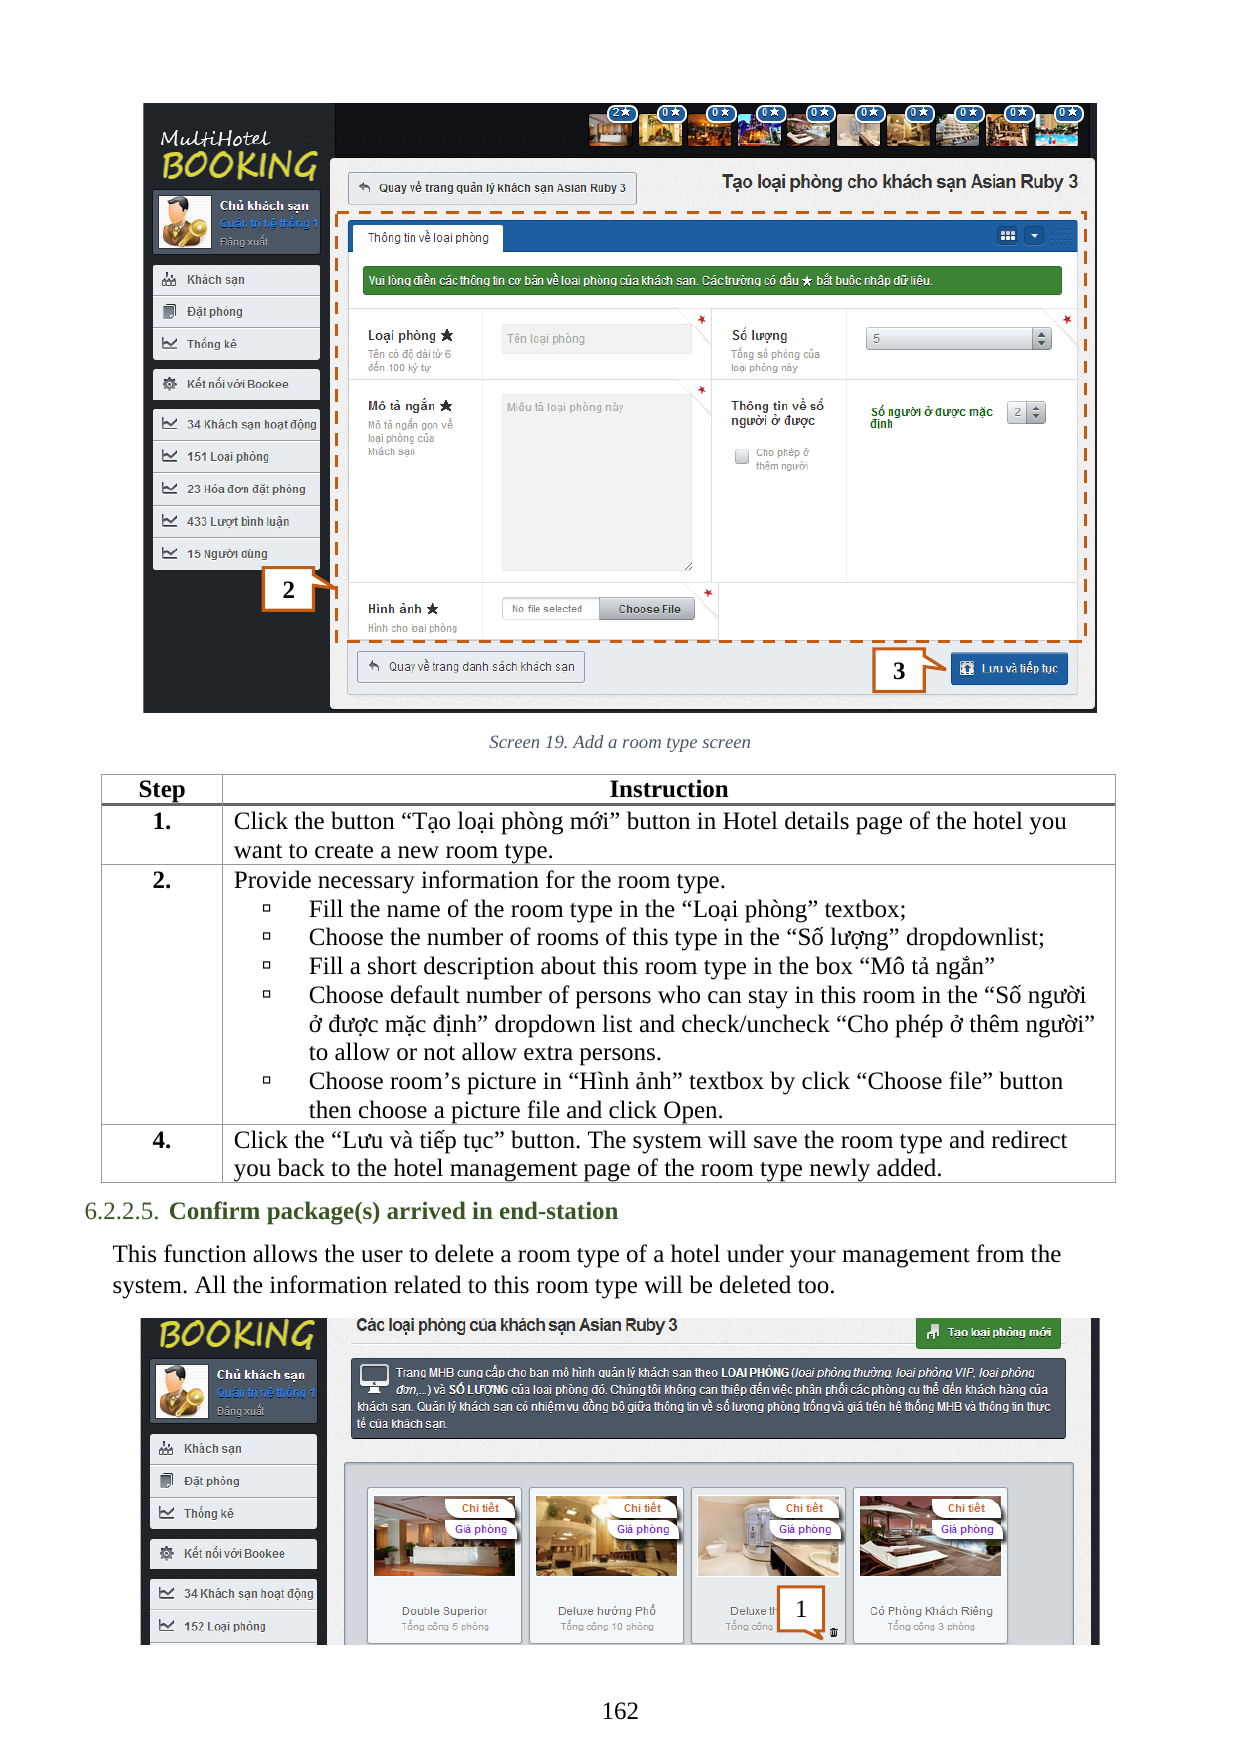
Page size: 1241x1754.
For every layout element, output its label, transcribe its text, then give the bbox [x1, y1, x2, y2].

picture [140, 1318, 1100, 1645]
text This function allows the user to delete a room type of a hotel under your management from the system. All the information related to this room type will be deleted too. [112, 1239, 1128, 1299]
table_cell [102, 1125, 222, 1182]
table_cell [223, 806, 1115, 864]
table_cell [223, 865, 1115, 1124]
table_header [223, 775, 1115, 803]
picture [143, 103, 1097, 713]
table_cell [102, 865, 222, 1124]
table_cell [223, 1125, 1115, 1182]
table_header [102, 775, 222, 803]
subtitle Confirm package(s) arrived in end-station [159, 1196, 1128, 1224]
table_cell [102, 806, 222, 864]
